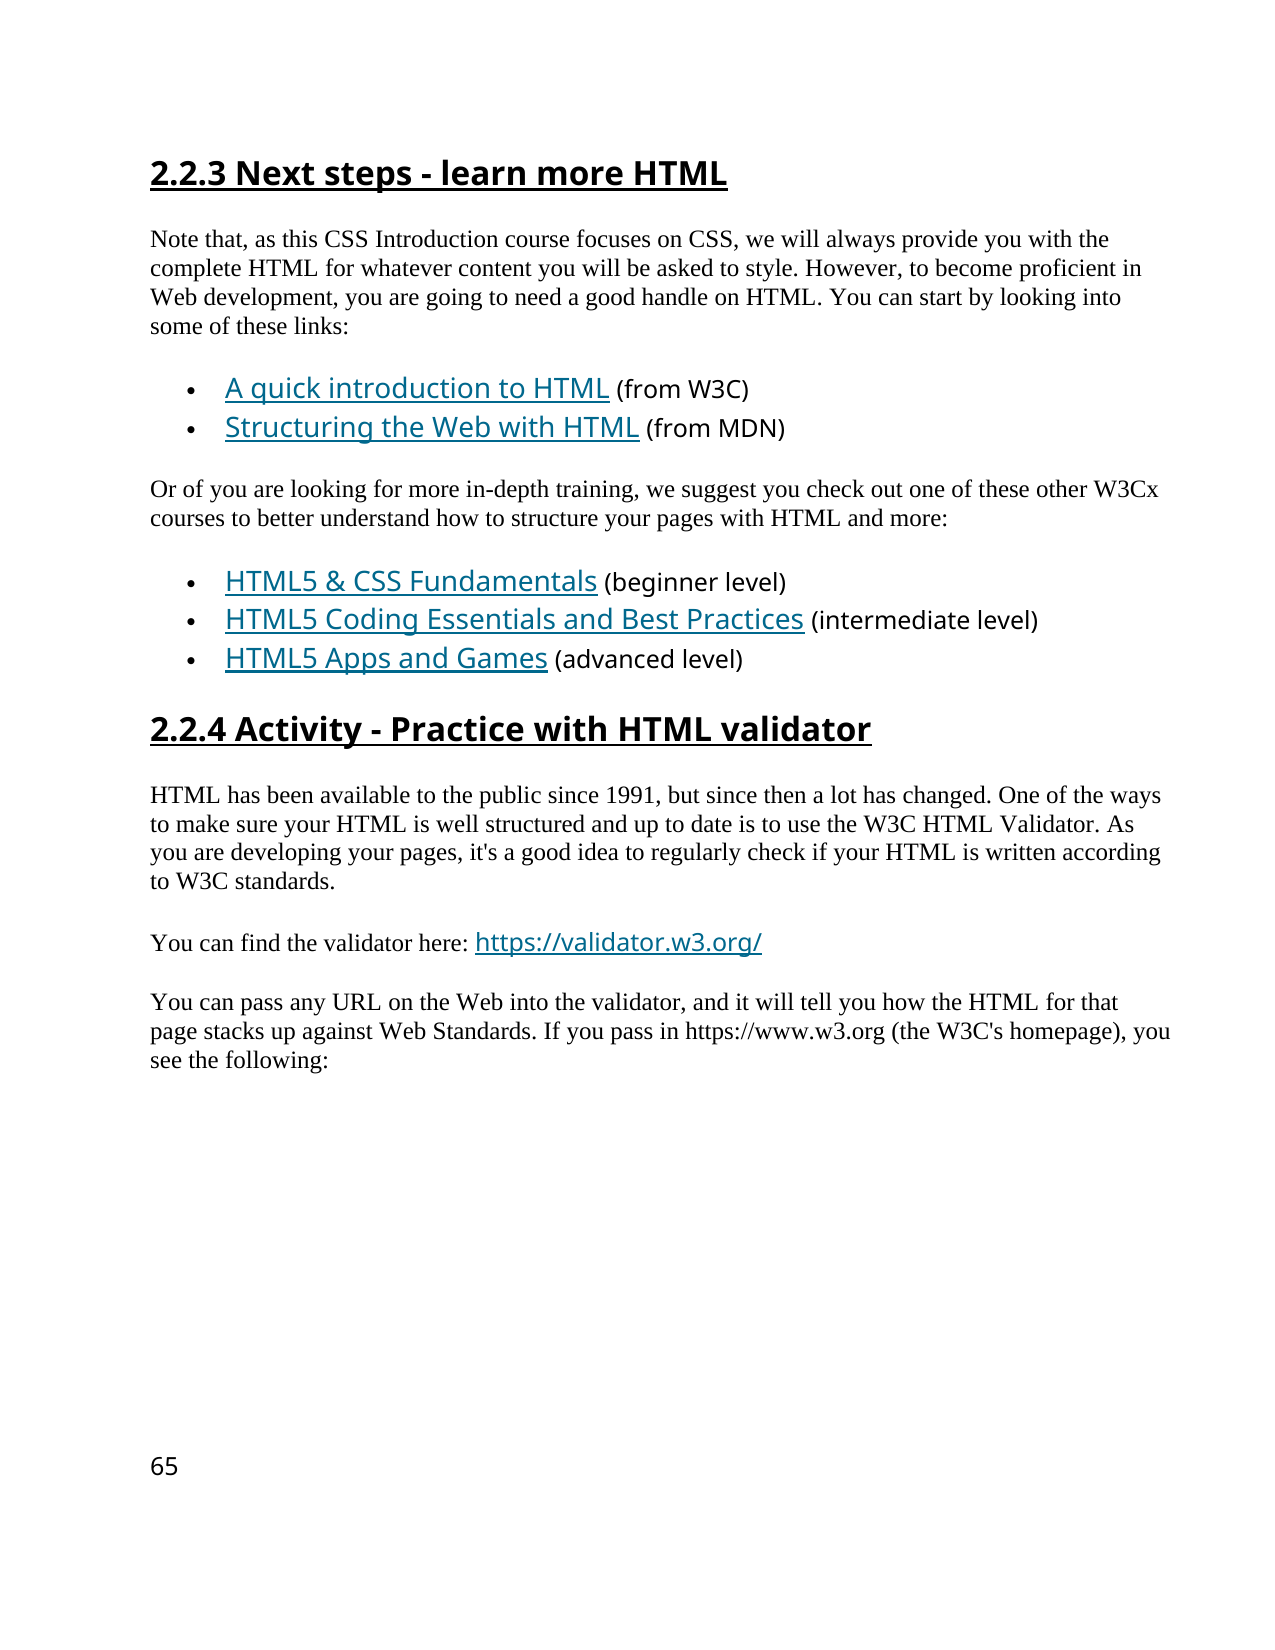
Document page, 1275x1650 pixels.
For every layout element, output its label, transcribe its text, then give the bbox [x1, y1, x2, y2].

list HTML5 Apps and Games (advanced level) [187, 638, 1172, 676]
text Or of you are looking for more in-depth training, we suggest you check out one of these other W3Cx courses to better understand how to structure your pages with HTML and more: [150, 474, 1172, 532]
text Note that, as this CSS Introduction course focuses on CSS, we will always provide you with the complete HTML for whatever content you will be asked to style. However, to become proficient in Web development, you are going to need a good handle on HTML. You can start by looking into some of these links: [150, 224, 1172, 339]
subtitle 2.2.4 Activity - Practice with HTML validator [150, 705, 1172, 751]
list Structuring the Web with HTML (from MDN) [187, 407, 1172, 445]
text You can pass any URL on the Web into the validator, and it will tell you how the HTML for that page stacks up against Web Standards. If you pass in https://www.w3.org (the W3C's homepage), you see the following: [150, 987, 1172, 1074]
subtitle 2.2.3 Next steps - learn more HTML [150, 150, 1172, 195]
list A quick introduction to HTML (from W3C) [187, 369, 1172, 407]
text You can find the validator here: https://validator.w3.org/ [150, 924, 1172, 958]
list HTML5 & CSS Fundamentals (beginner level) [187, 561, 1172, 599]
list HTML5 Coding Essentials and Best Practices (intermediate level) [187, 599, 1172, 638]
text HTML has been available to the public since 1991, but since then a lot has changed. One of the ways to make sure your HTML is well structured and up to date is to use the W3C HTML Validator. As you are developing your pages, it's a good idea to regularly check if your HTML is written according to W3C standards. [150, 780, 1172, 895]
